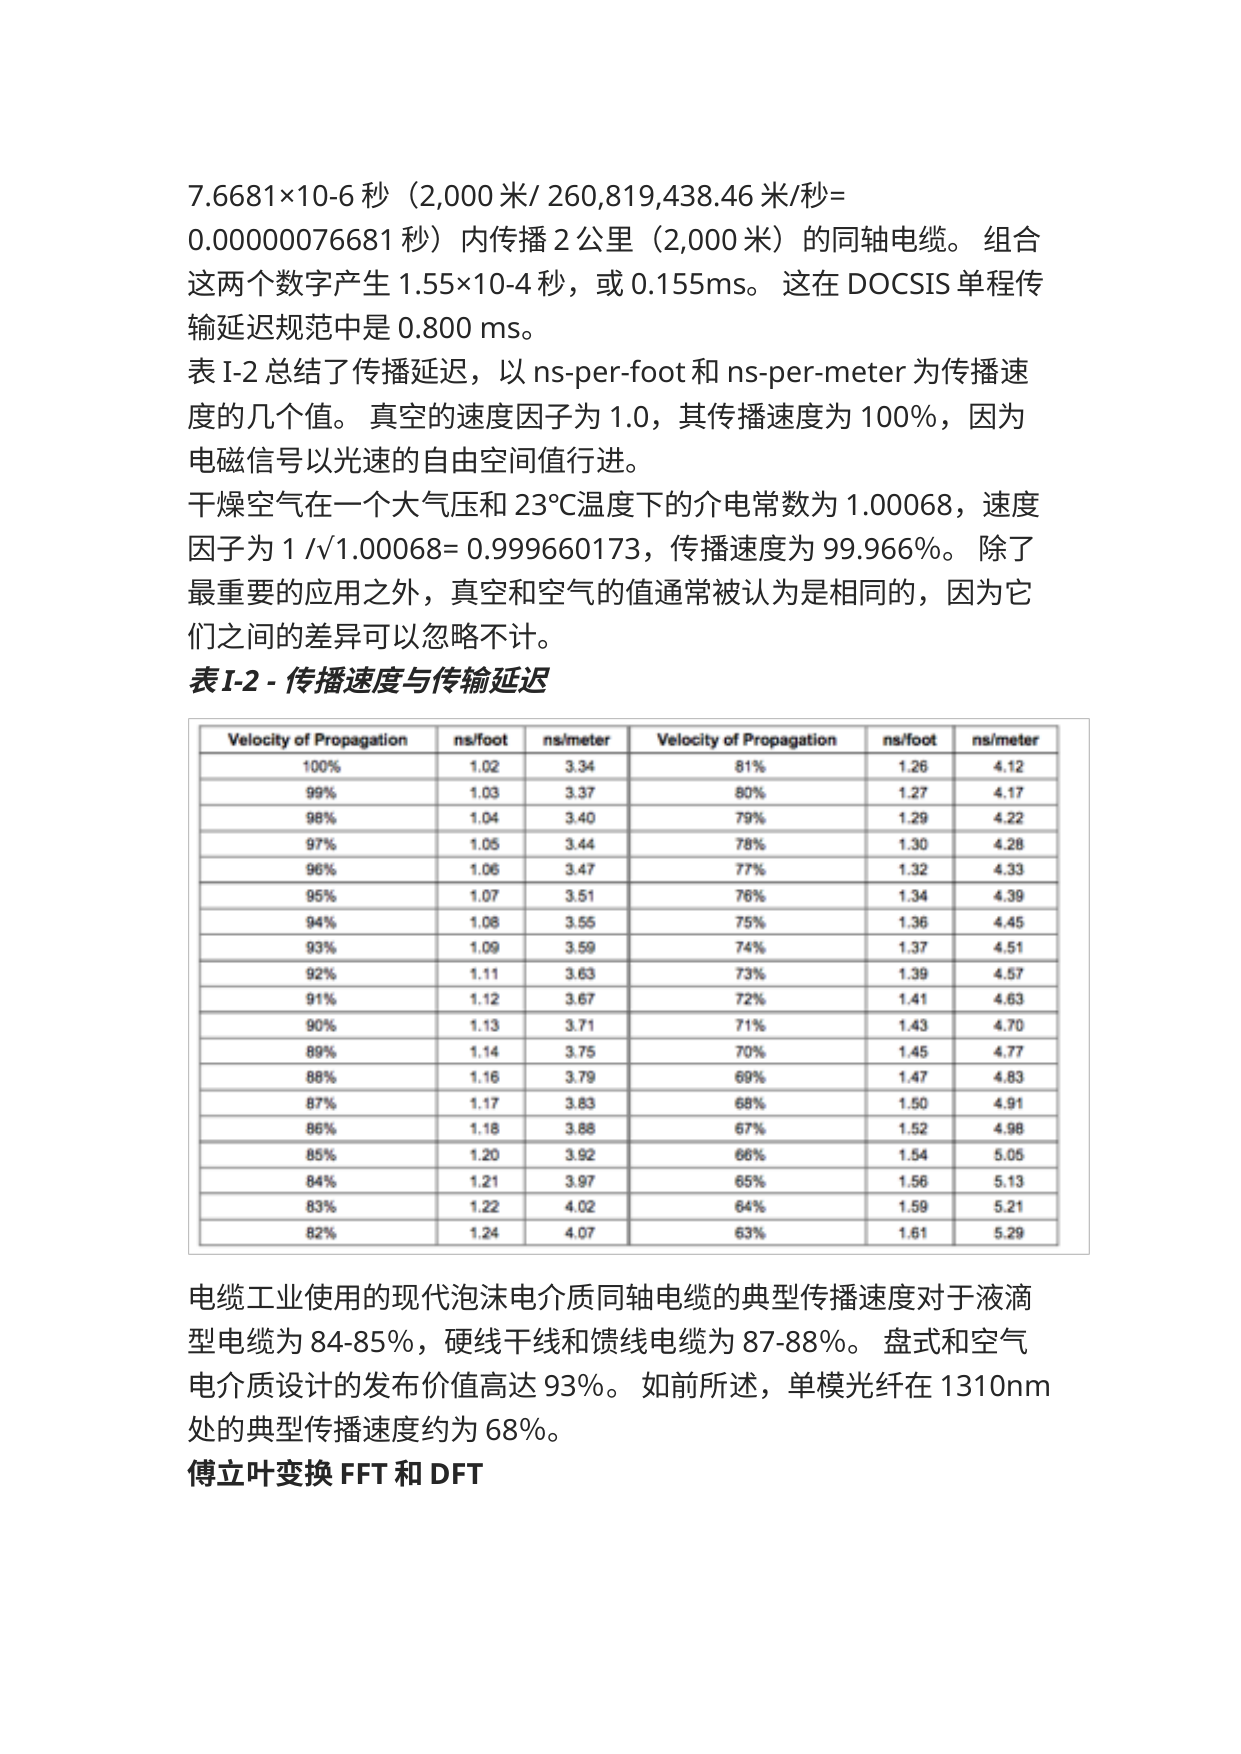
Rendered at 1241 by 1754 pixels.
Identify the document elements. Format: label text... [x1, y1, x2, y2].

picture [187, 717, 1092, 1257]
text 傅立叶变换FFT和DFT [187, 1450, 1053, 1494]
text 电缆工业使用的现代泡沫电介质同轴电缆的典型传播速度对于液滴型电缆为84-85％，硬线干线和馈线电缆为87-88％。 盘式和空气电介质设计的发布价值高达93％。 如前所述，单模光纤在1310nm处的典型传播速度约为68％。 [187, 1273, 1053, 1450]
text 表I-2总结了传播延迟，以ns-per-foot和ns-per-meter为传播速度的几个值。 真空的速度因子为1.0，其传播速度为100％，因为电磁信号以光速的自由空间值行进。 [187, 348, 1053, 480]
text 干燥空气在一个大气压和23℃温度下的介电常数为1.00068，速度因子为1 /√1.00068= 0.999660173，传播速度为99.966％。 除了最重要的应用之外，真空和空气的值通常被认为是相同的，因为它们之间的差异可以忽略不计。 [187, 480, 1053, 657]
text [187, 172, 1053, 348]
text 表I-2 - 传播速度与传输延迟 [187, 657, 1053, 701]
